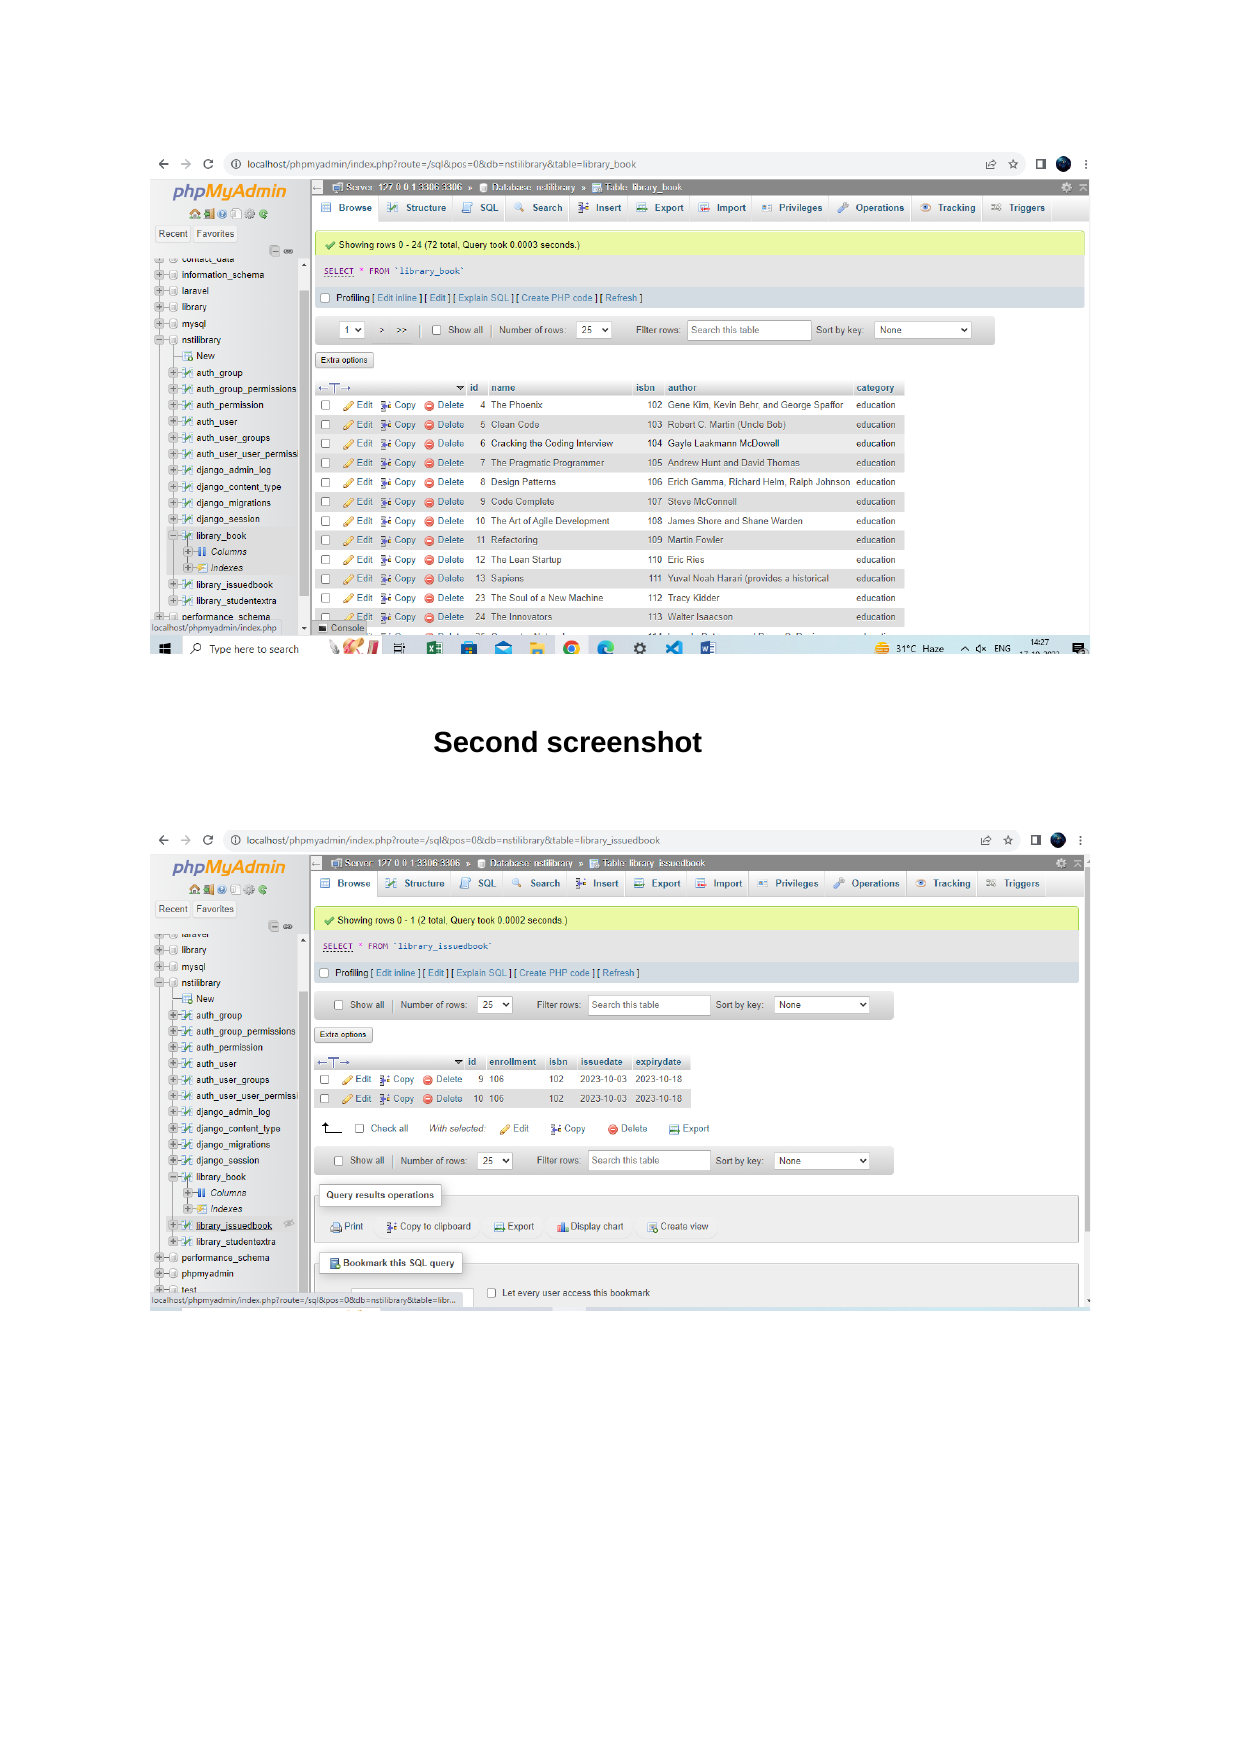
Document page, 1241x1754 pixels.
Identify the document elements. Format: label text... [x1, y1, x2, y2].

picture [150, 150, 1091, 654]
picture [150, 830, 1091, 1311]
text Second screenshot [150, 725, 1090, 758]
